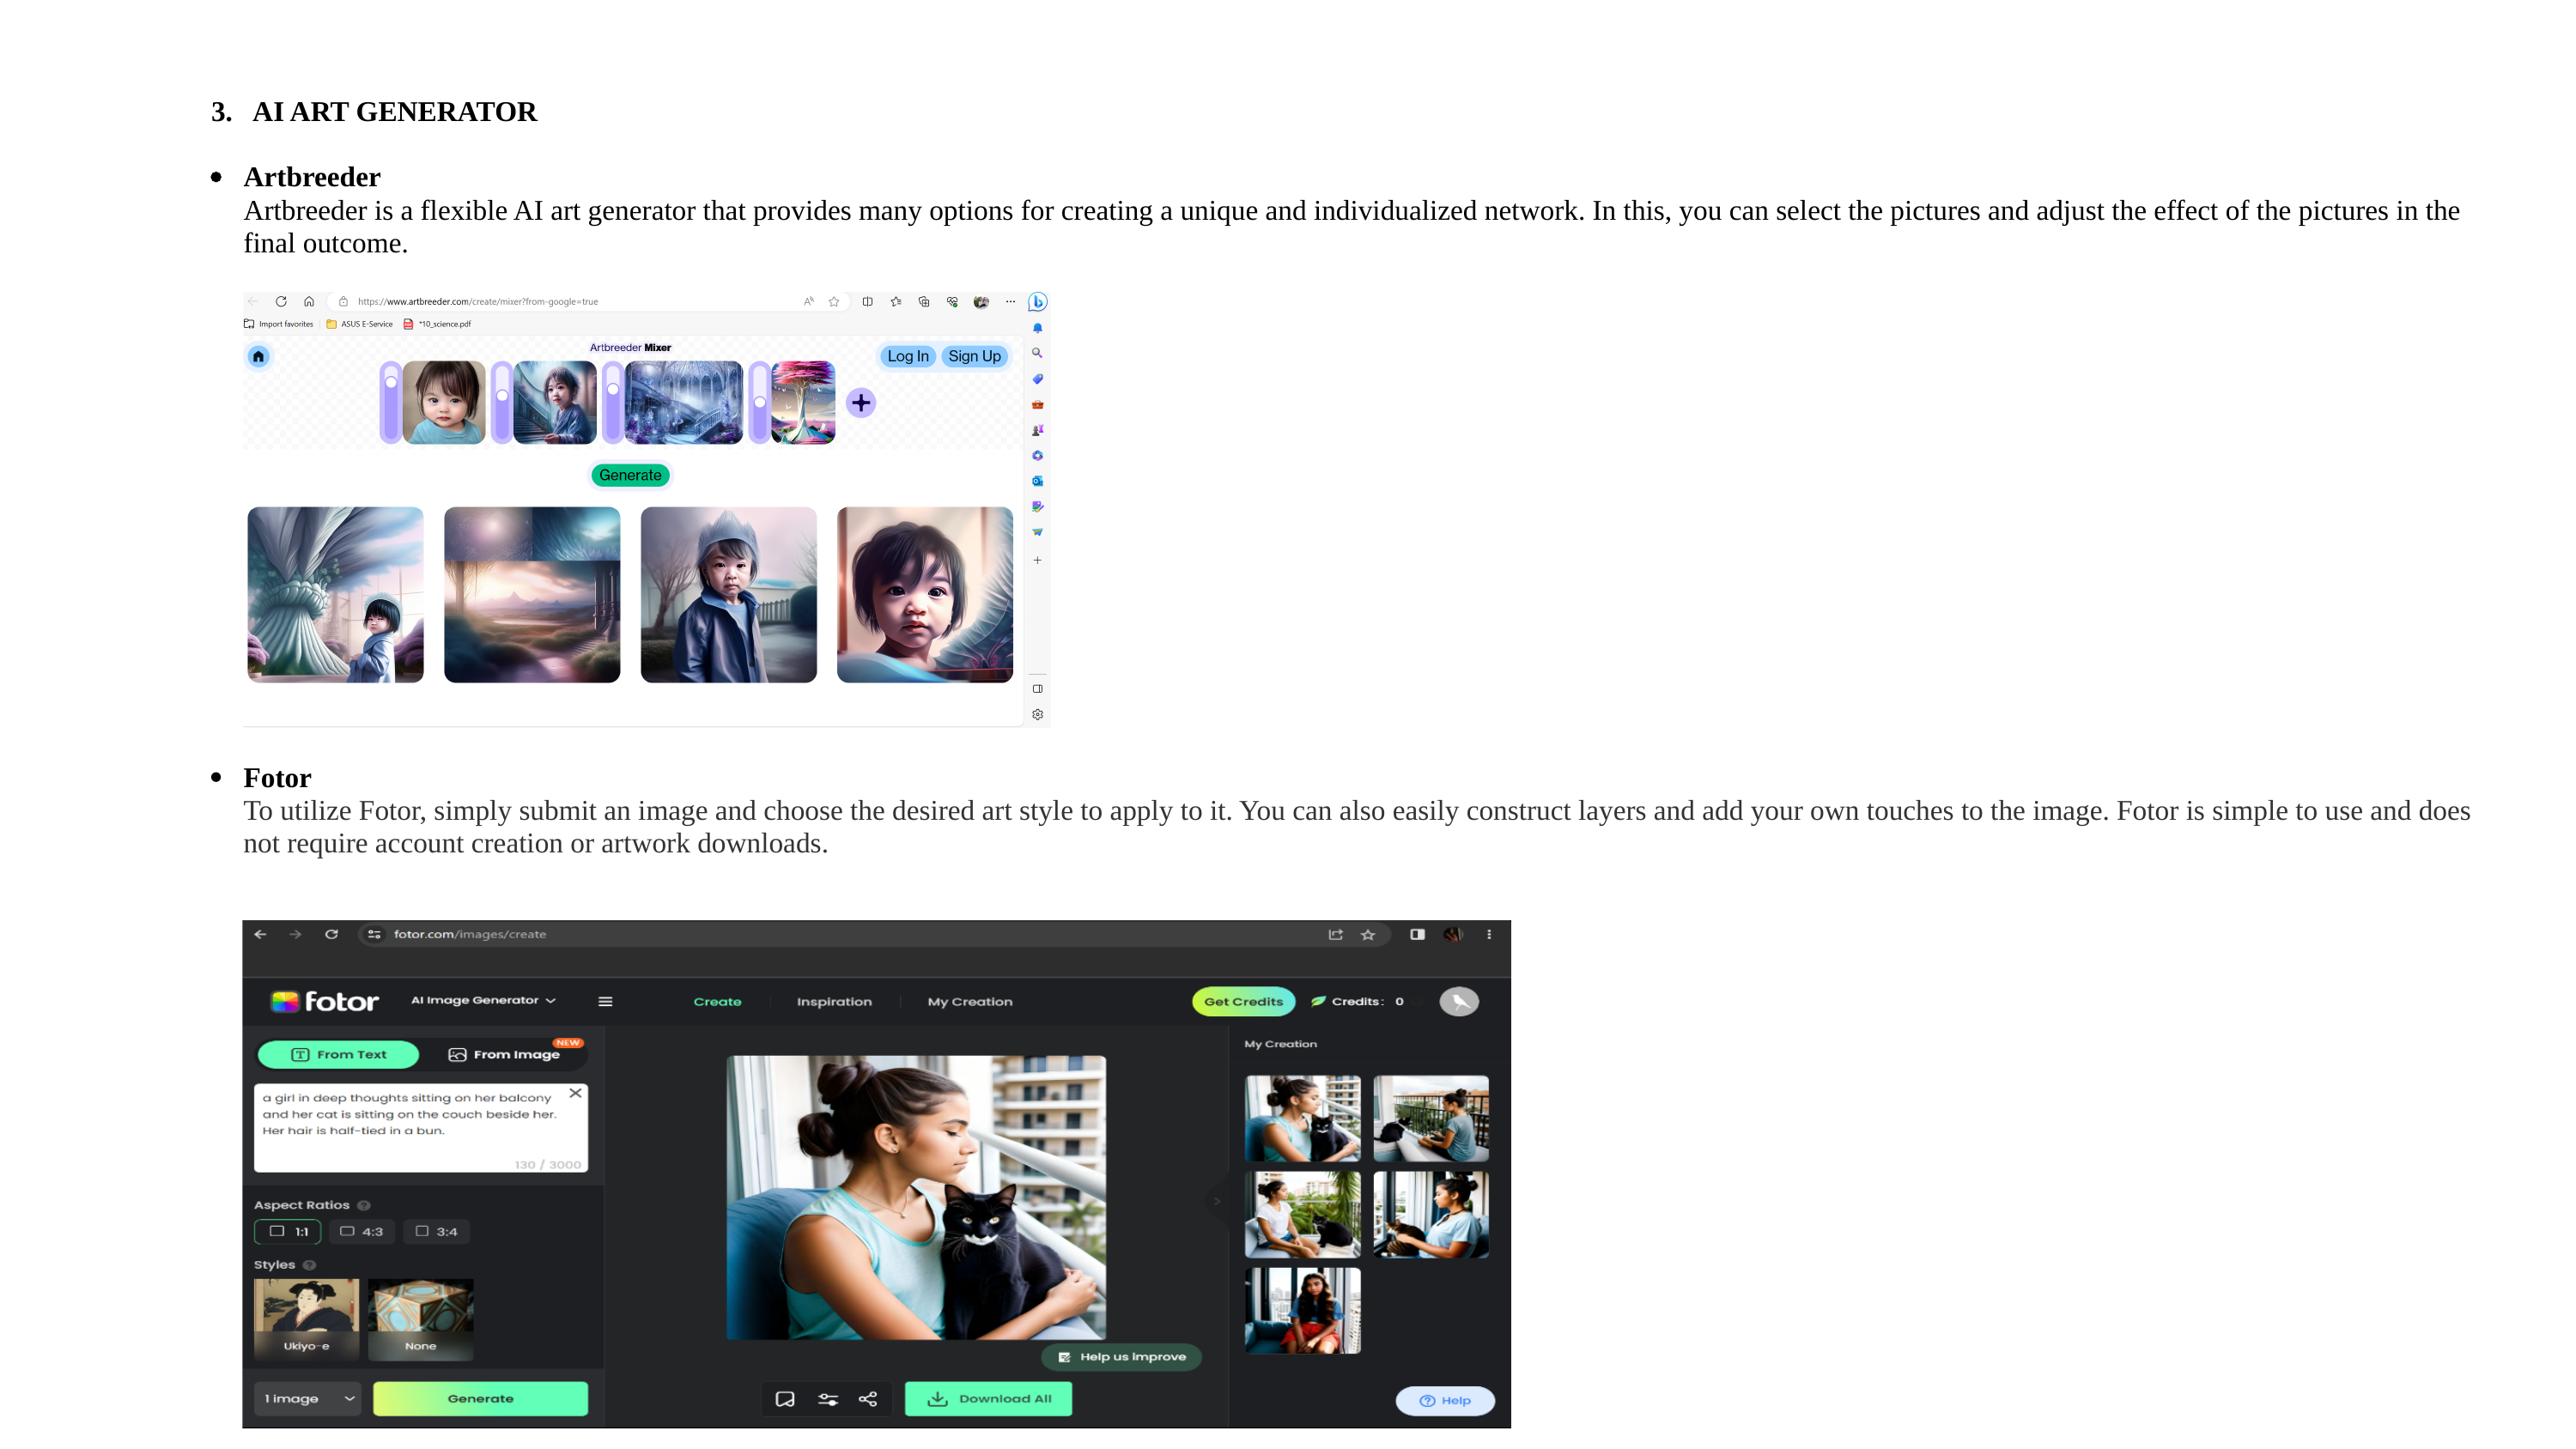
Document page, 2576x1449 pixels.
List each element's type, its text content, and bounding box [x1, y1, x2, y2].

picture [243, 292, 1051, 728]
list Artbreeder [211, 161, 2497, 193]
list Fotor [211, 761, 2497, 793]
list To utilize Fotor, simply submit an image and choose the desired art style to apply to it. You can also easily construct layers and add your own touches to the image. Fotor is simple to use and does not require account creation or artwork downloads. [829, 793, 2497, 859]
list 3. AI ART GENERATOR [211, 94, 2497, 127]
picture [242, 920, 1511, 1428]
list Artbreeder is a flexible AI art generator that provides many options for creating a unique and individualized network. In this, you can select the pictures and adjust the effect of the pictures in the final outcome. [243, 193, 2497, 259]
